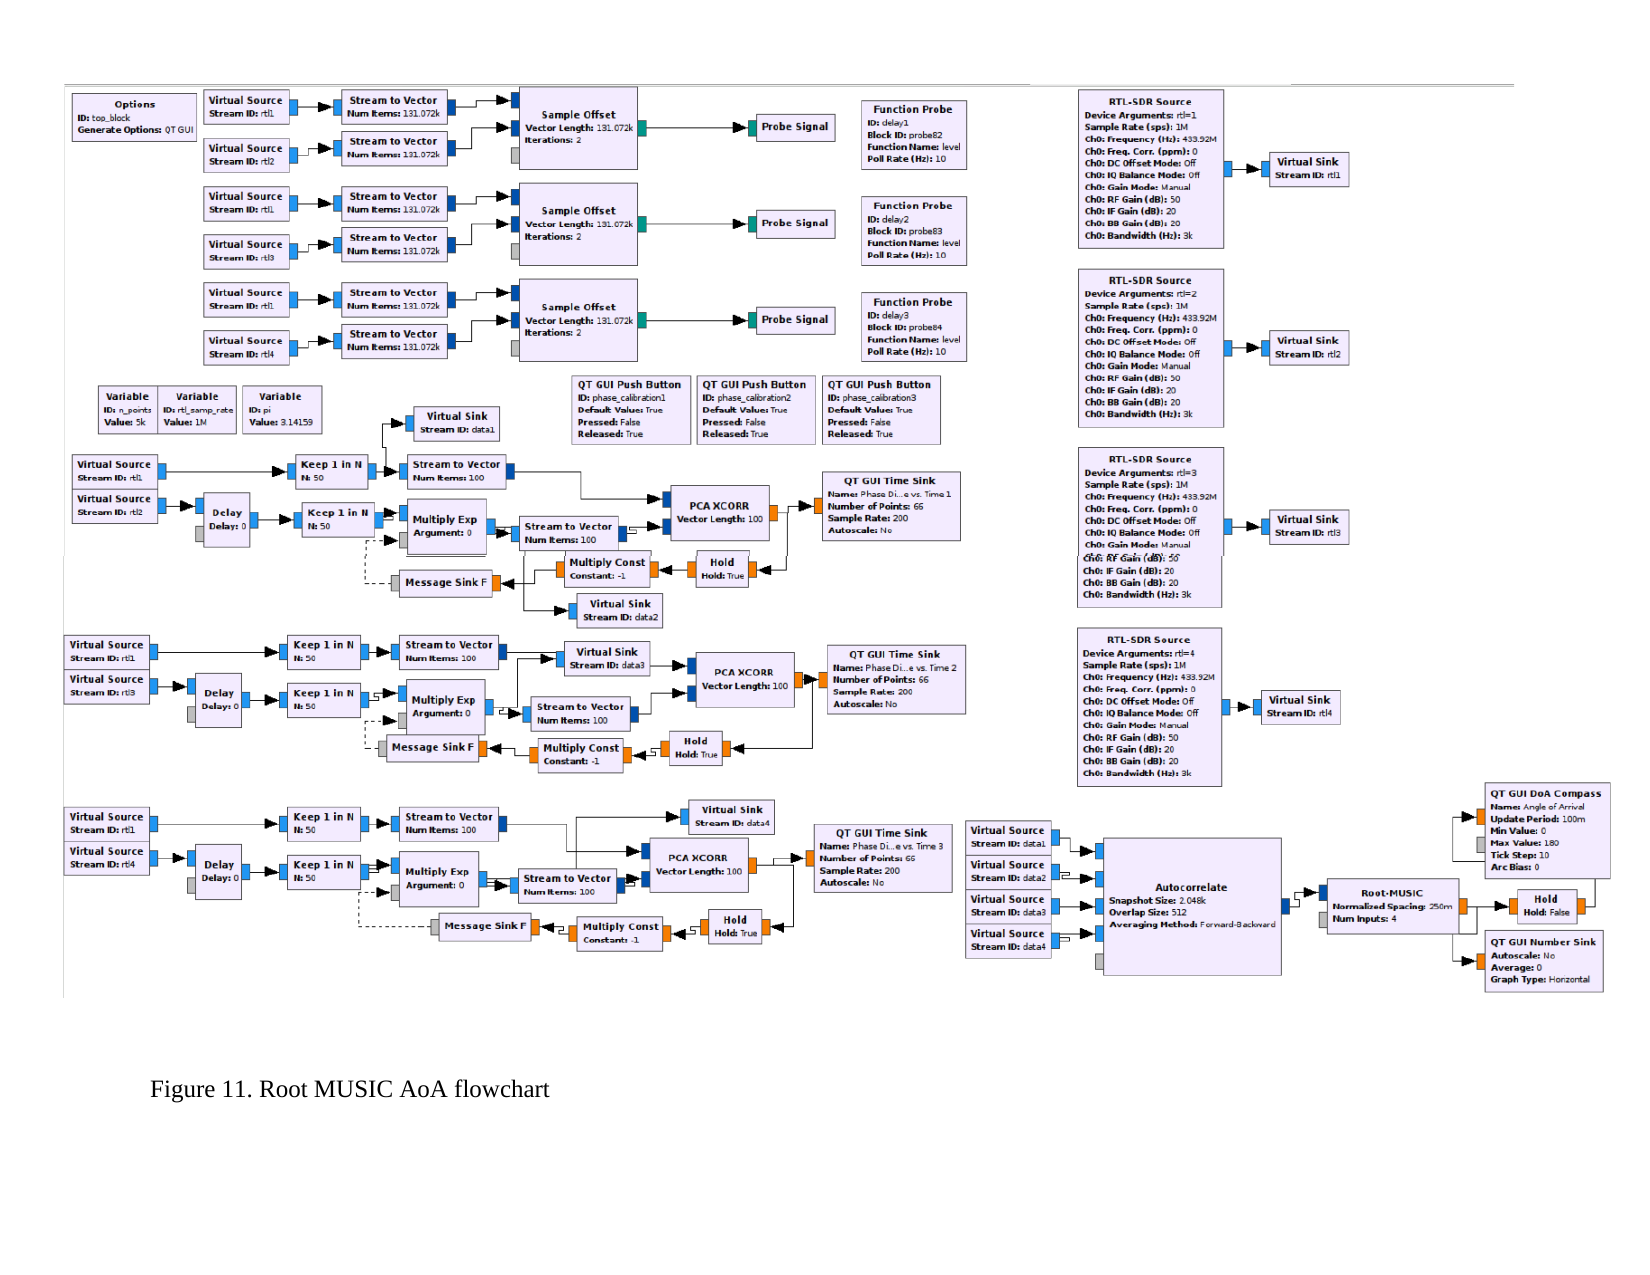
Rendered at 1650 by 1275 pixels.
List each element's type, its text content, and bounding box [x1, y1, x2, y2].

picture [63, 84, 1617, 998]
text Figure 11. Root MUSIC AoA flowchart [150, 1074, 1500, 1103]
